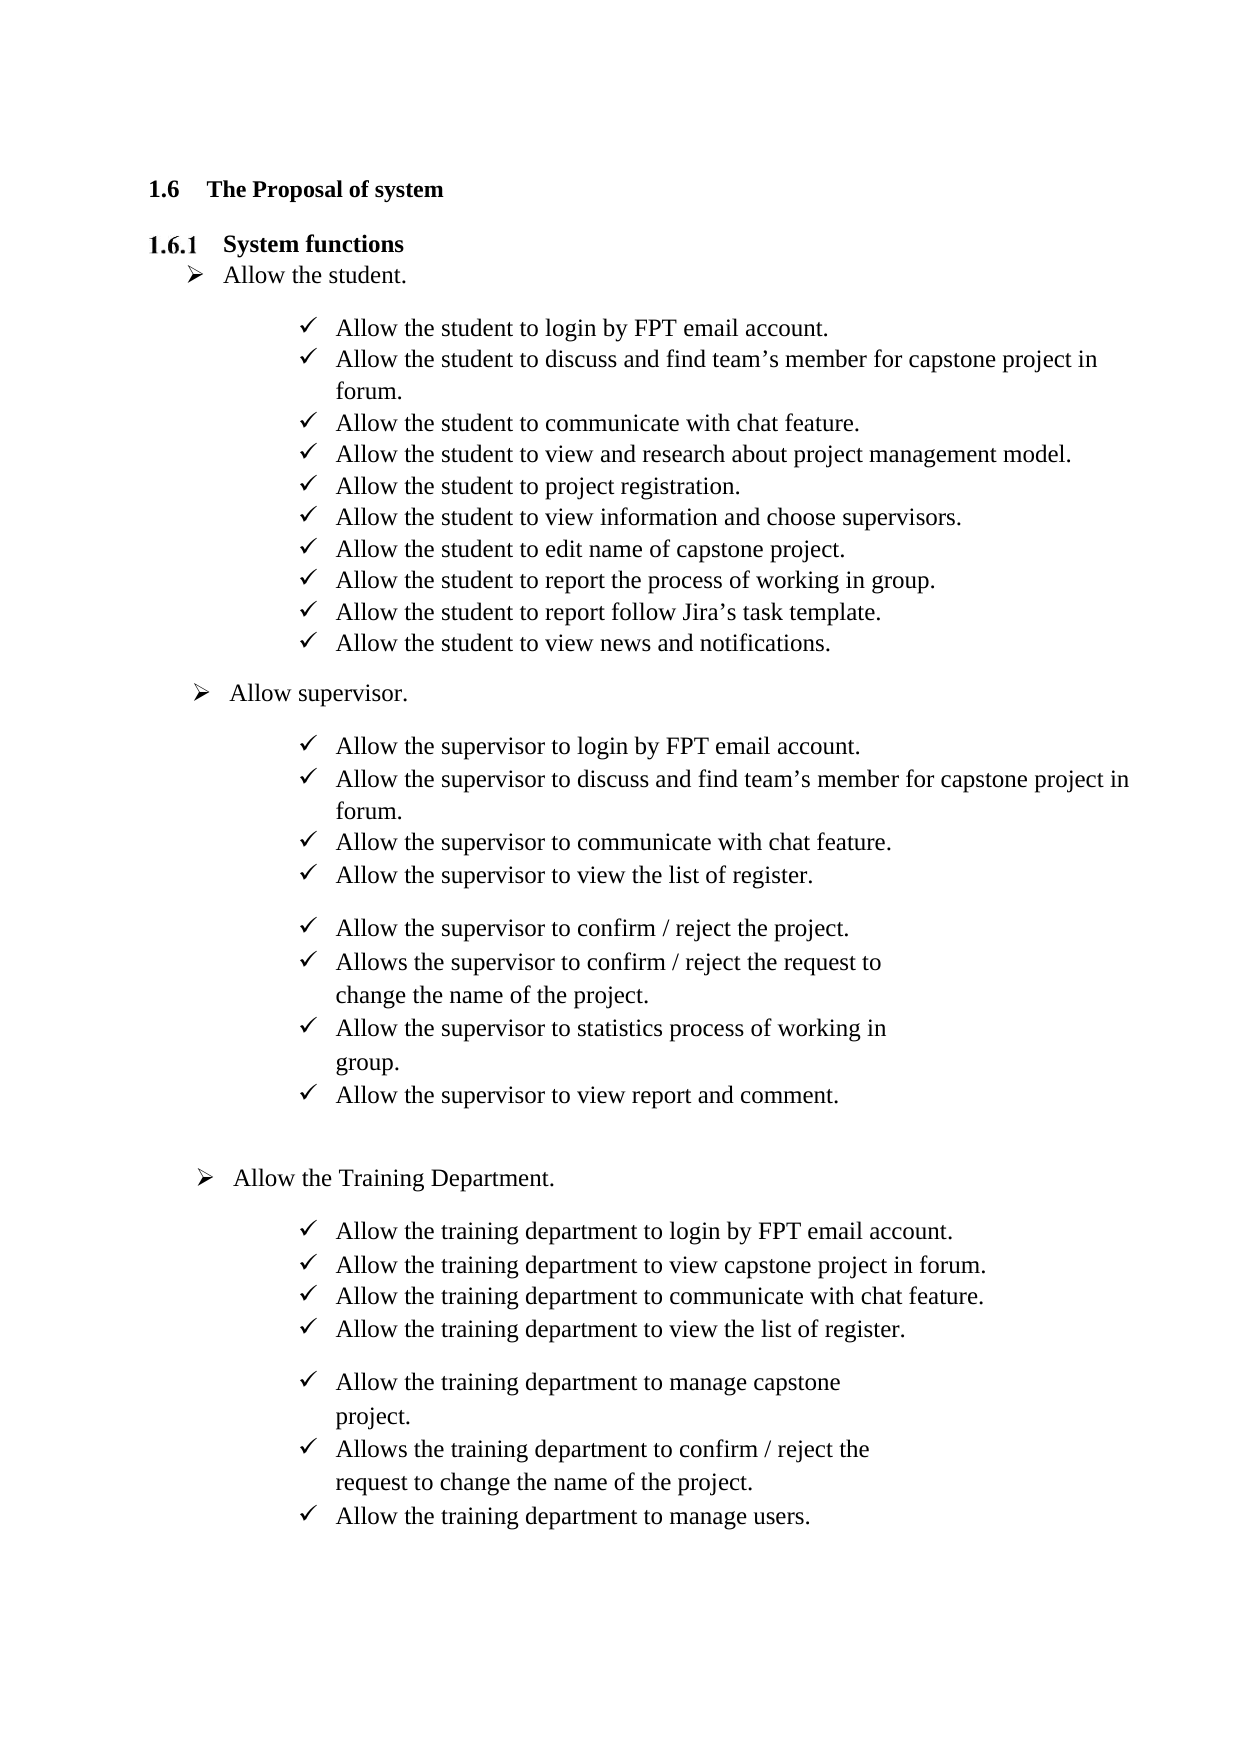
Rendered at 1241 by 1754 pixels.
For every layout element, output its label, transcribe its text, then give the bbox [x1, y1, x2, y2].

list Allow the supervisor to confirm / reject the project. [298, 913, 923, 942]
list Allow the student to report follow Jira’s task template. [298, 597, 1137, 626]
list Allow the student to login by FPT email account. [298, 313, 1137, 342]
list Allow the student. [185, 260, 1152, 289]
list Allows the training department to confirm / reject the request to change the name of the project. [298, 1434, 923, 1496]
list Allow the supervisor to discuss and find team’s member for capstone project in forum. [298, 764, 1137, 824]
list Allow the training department to view the list of register. [298, 1314, 1114, 1343]
list Allow the student to project registration. [298, 471, 1137, 499]
list Allow supervisor. [192, 678, 1152, 707]
list Allow the student to view information and choose supervisors. [298, 502, 1137, 531]
list Allow the student to view and research about project management model. [298, 439, 1137, 468]
list Allow the student to communicate with chat feature. [298, 408, 1137, 436]
list Allow the Training Department. [195, 1163, 1152, 1192]
list Allow the supervisor to statistics process of working in group. [298, 1013, 923, 1076]
list Allow the supervisor to view report and comment. [298, 1080, 923, 1109]
text System functions [223, 229, 1152, 258]
list Allow the training department to manage users. [298, 1501, 923, 1529]
list Allow the training department to view capstone project in forum. [298, 1250, 1137, 1278]
list Allow the student to discuss and find team’s member for capstone project in forum. [298, 344, 1137, 405]
list Allow the supervisor to view the list of register. [298, 861, 1114, 889]
list Allow the supervisor to communicate with chat feature. [298, 827, 1114, 856]
list Allows the supervisor to confirm / reject the request to change the name of the project. [298, 947, 923, 1009]
list Allow the student to edit name of capstone project. [298, 534, 1137, 563]
list Allow the student to report the process of working in group. [298, 565, 1137, 594]
list Allow the supervisor to login by FPT email account. [298, 731, 1114, 759]
list Allow the training department to manage capstone project. [298, 1367, 923, 1429]
list Allow the student to view news and notifications. [298, 628, 1137, 657]
text 1.6 The Proposal of system [148, 174, 1152, 203]
picture [148, 235, 197, 254]
list Allow the training department to login by FPT email account. [298, 1216, 1114, 1245]
list Allow the training department to communicate with chat feature. [298, 1281, 1114, 1310]
